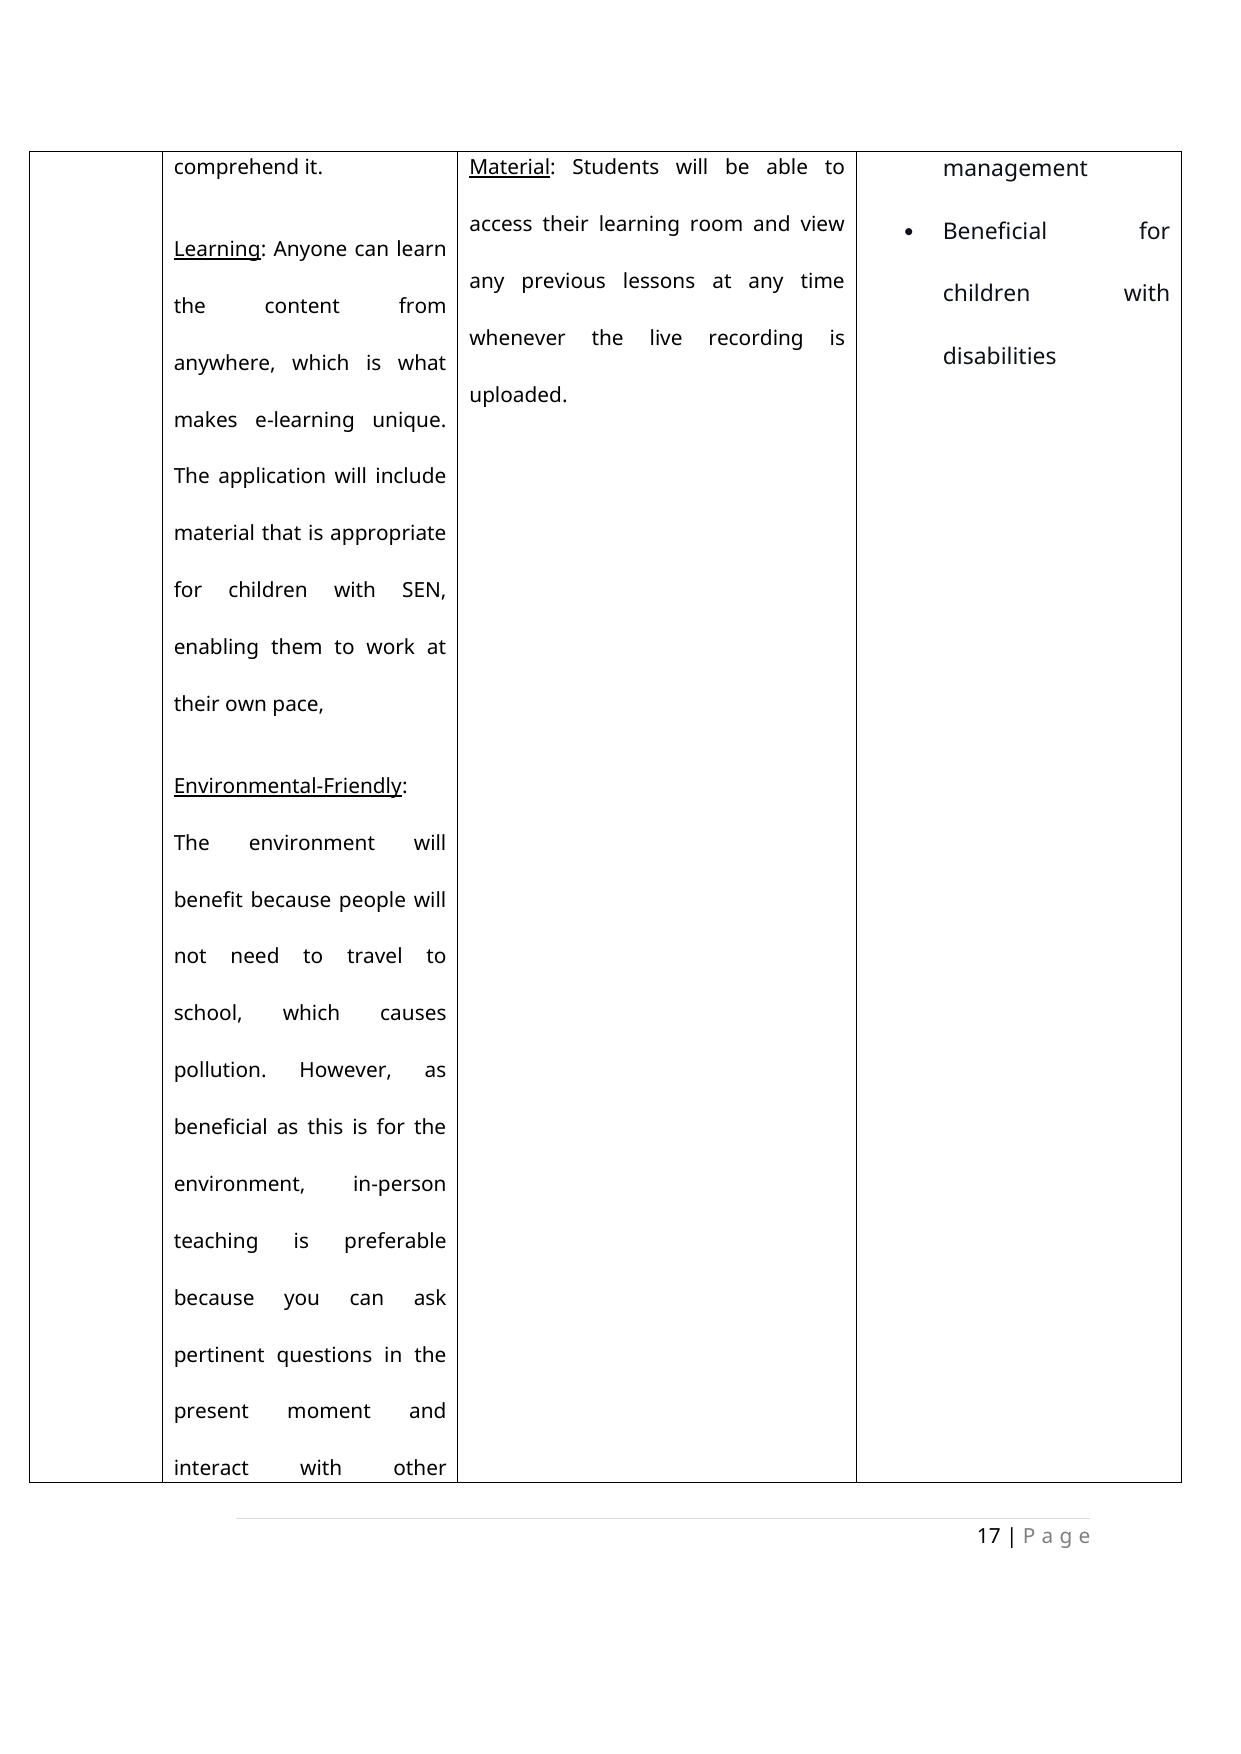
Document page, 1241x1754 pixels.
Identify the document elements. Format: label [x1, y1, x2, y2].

table_cell [30, 152, 162, 1482]
table_cell [458, 152, 856, 1482]
table_cell [857, 152, 1181, 1482]
table_cell [163, 152, 457, 1482]
